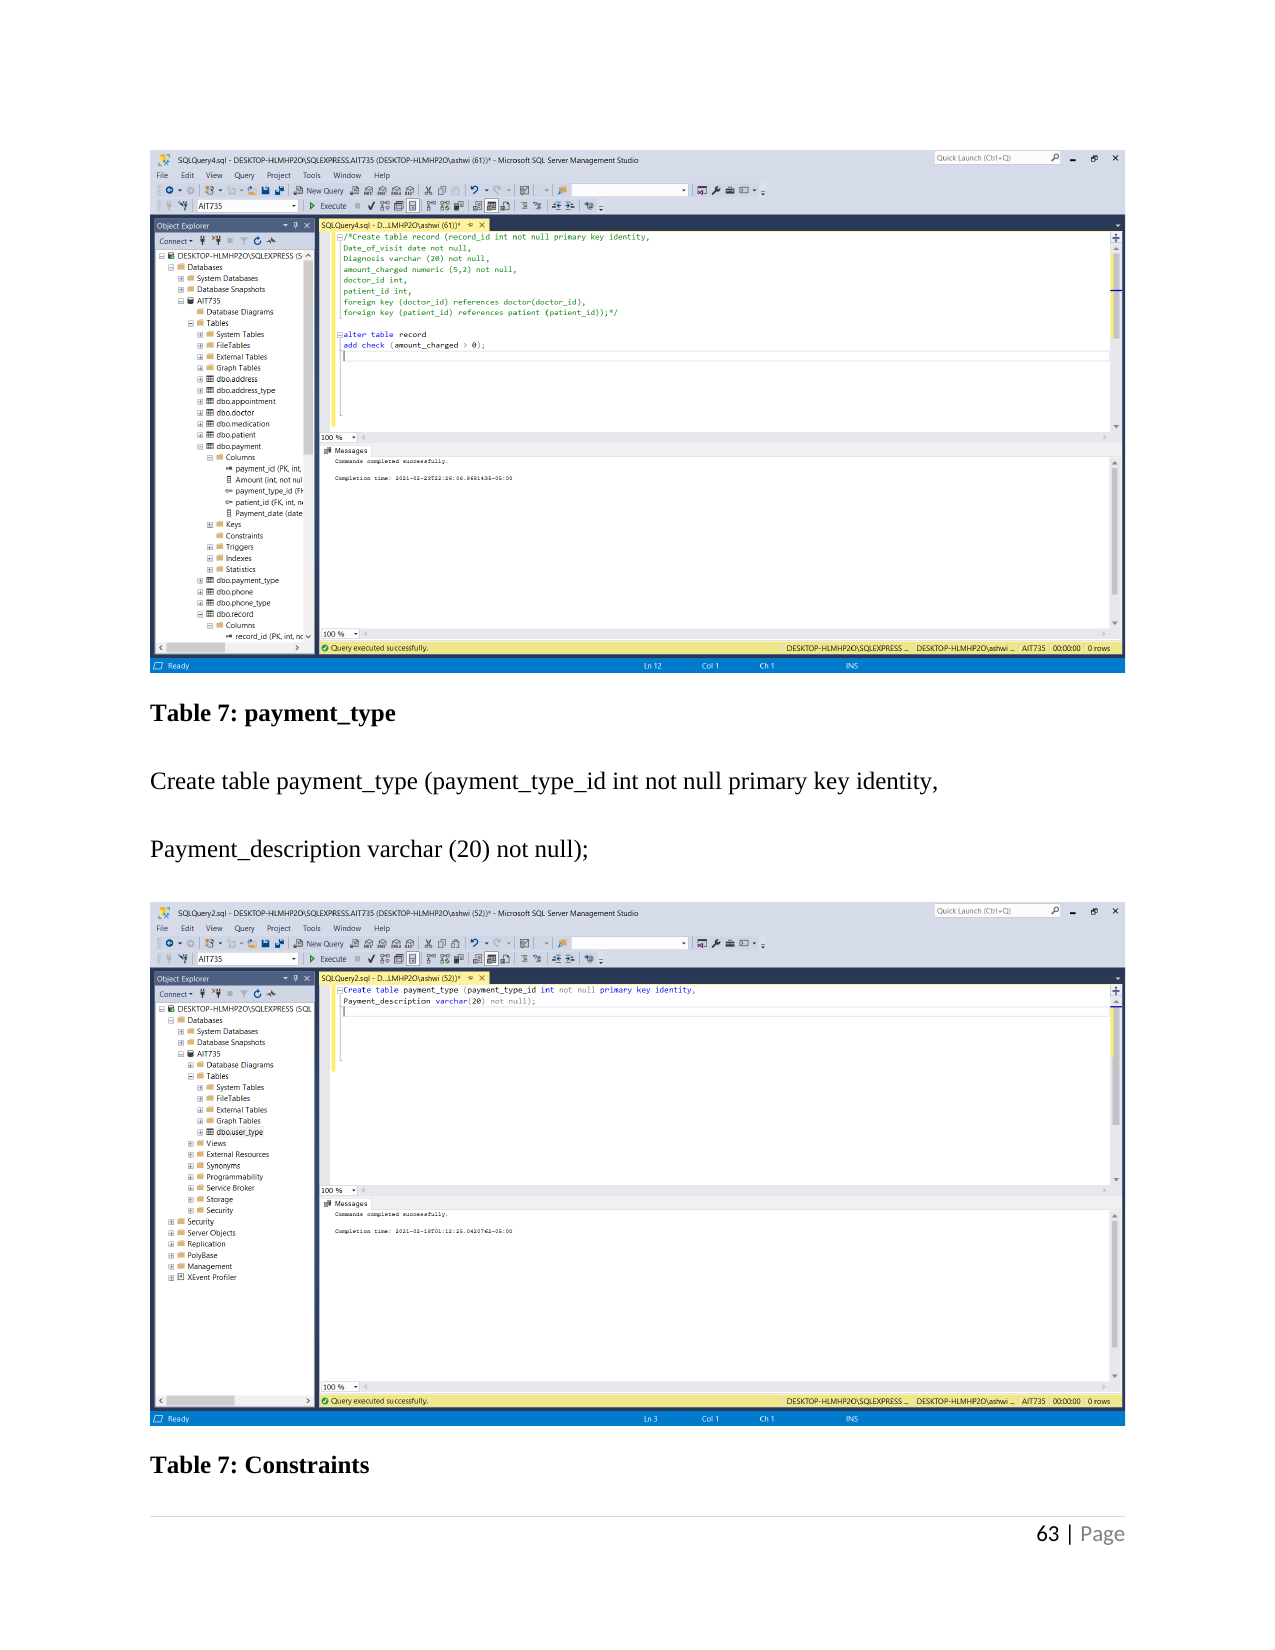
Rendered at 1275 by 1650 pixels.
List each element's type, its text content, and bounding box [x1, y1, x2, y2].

text Payment_description varchar (20) not null); [150, 834, 1125, 863]
picture [150, 150, 1125, 673]
picture [150, 902, 1125, 1426]
text Table 7: Constraints [150, 1450, 1125, 1479]
text Create table payment_type (payment_type_id int not null primary key identity, [150, 766, 1125, 795]
text Table 7: payment_type [150, 698, 1125, 727]
